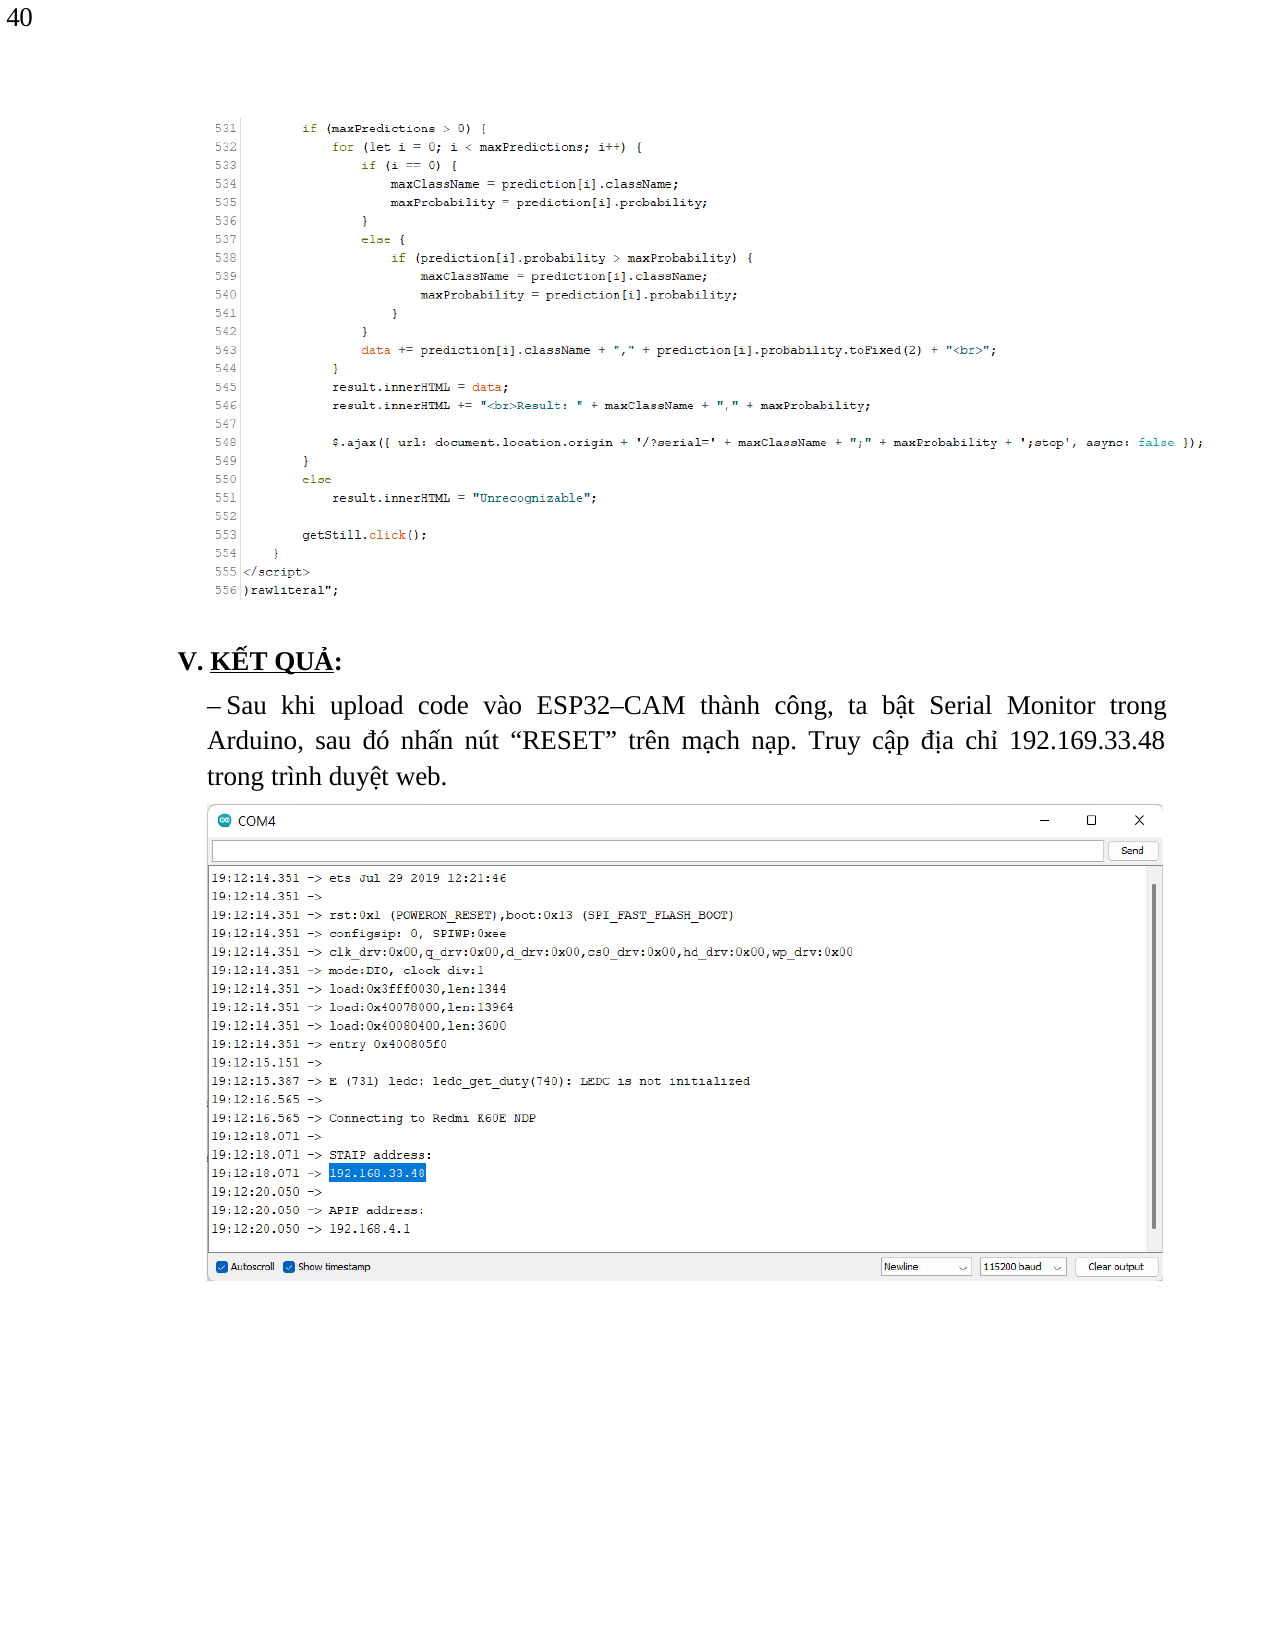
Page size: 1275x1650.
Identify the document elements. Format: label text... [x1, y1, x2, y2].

subtitle KẾT QUẢ: [177, 645, 1223, 676]
picture [206, 804, 1163, 1281]
list Sau khi upload code vào ESP32–CAM thành công, ta bật Serial Monitor trong Arduino, sau đó nhấn nút “RESET” trên mạch nạp. Truy cập địa chỉ 192.169.33.48 trong trình duyệt web. [207, 689, 1167, 791]
picture [216, 118, 1202, 600]
